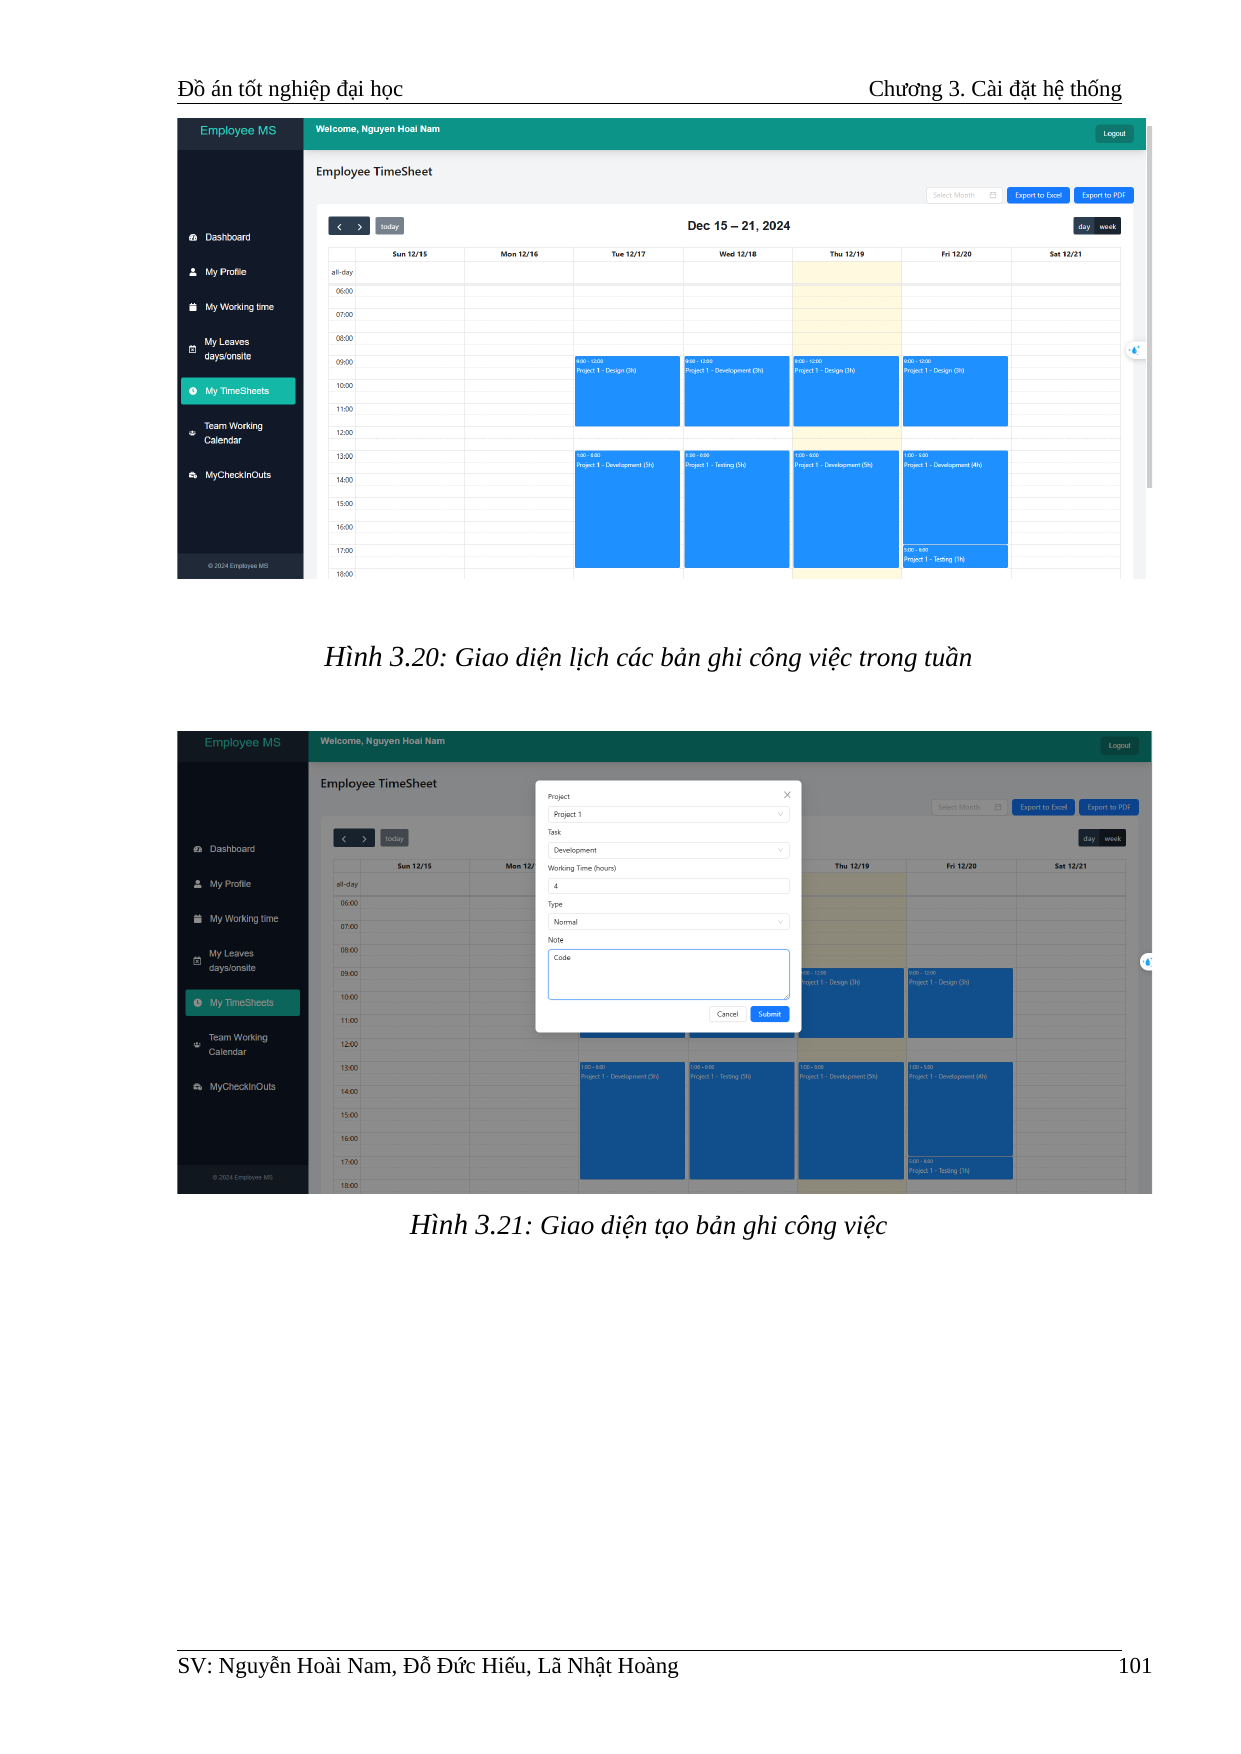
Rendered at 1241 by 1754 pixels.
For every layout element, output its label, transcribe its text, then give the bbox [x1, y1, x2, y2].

text Hình 3.20: Giao diện lịch các bản ghi công việc trong tuần [177, 639, 1122, 673]
picture [177, 731, 1153, 1194]
text Hình 3.21: Giao diện tạo bản ghi công việc [177, 1207, 1122, 1241]
picture [177, 118, 1153, 579]
